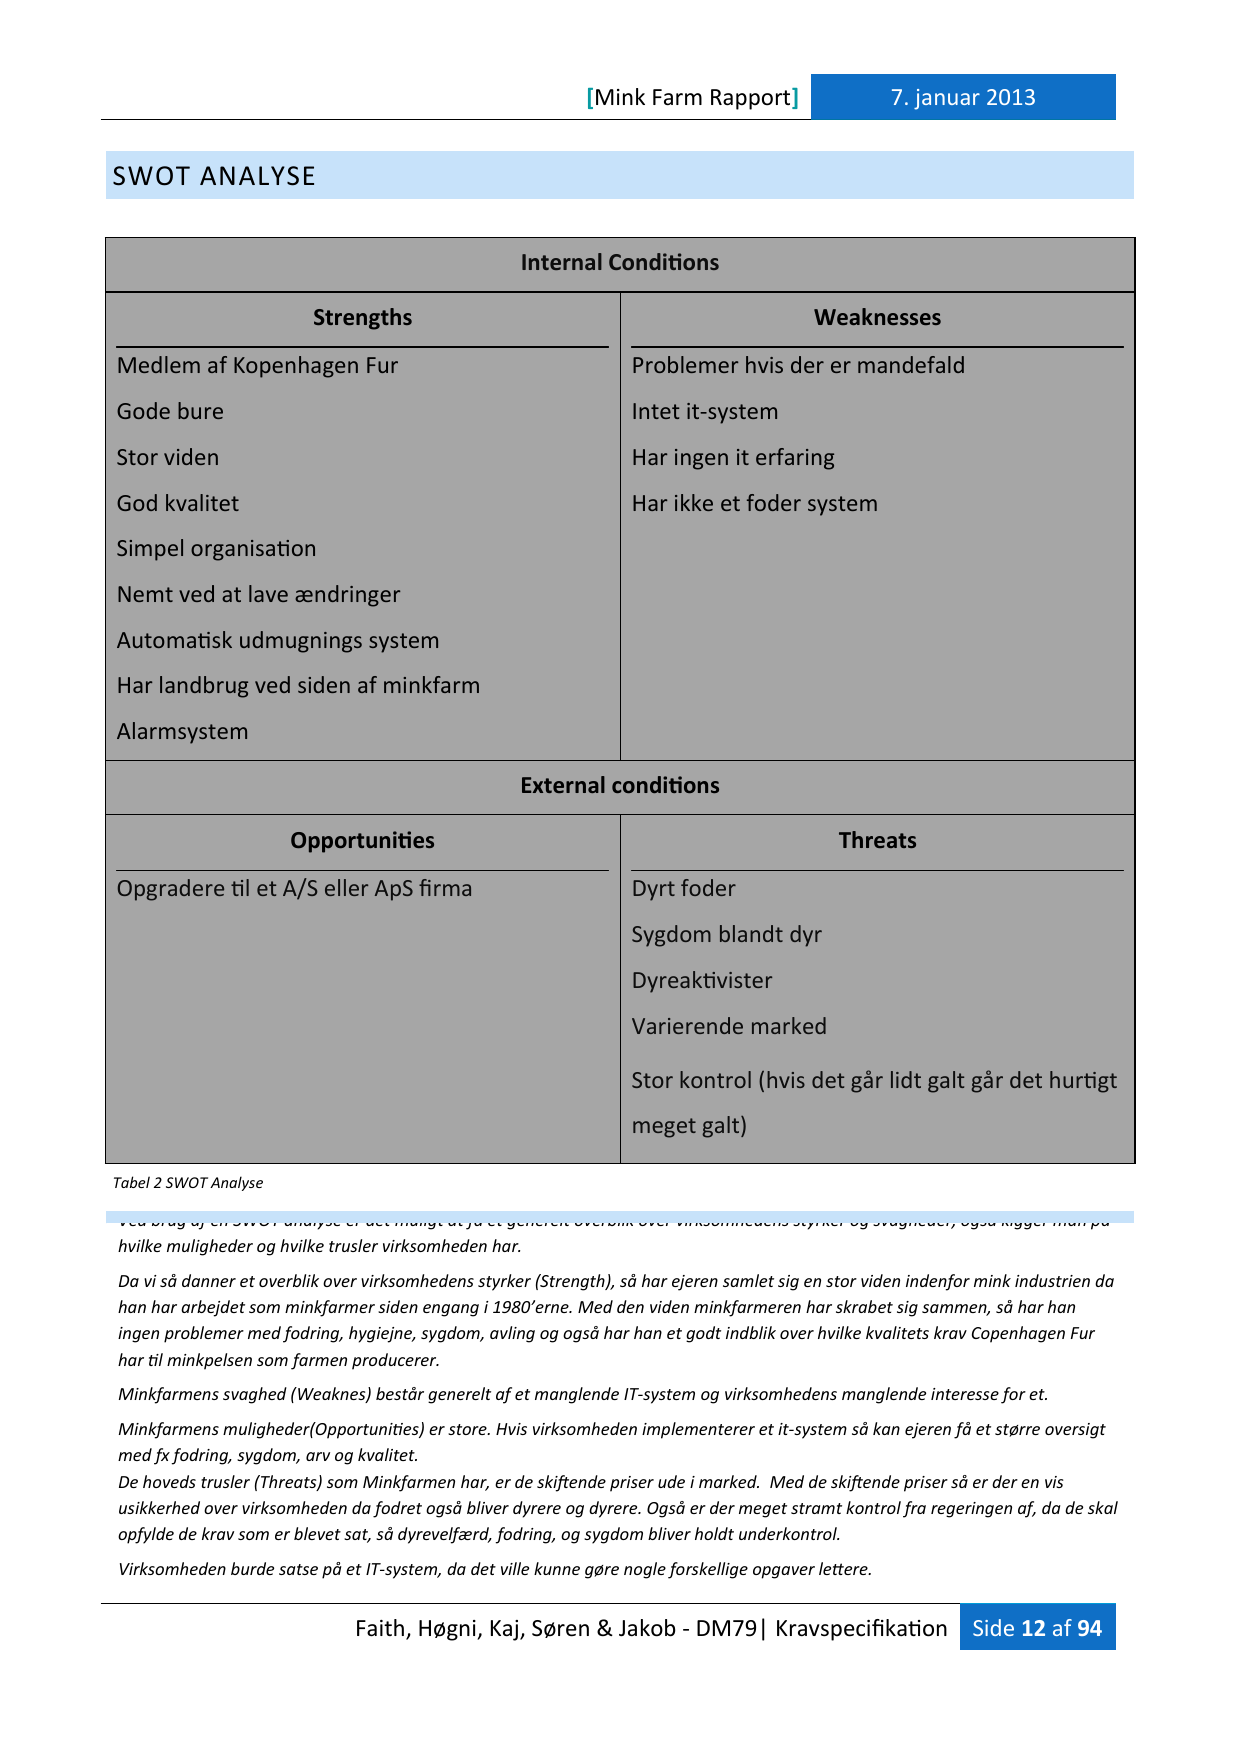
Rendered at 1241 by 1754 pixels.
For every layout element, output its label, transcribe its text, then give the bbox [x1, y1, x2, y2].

table_cell Strengths Medlem af Kopenhagen Fur Gode bure Stor viden God kvalitet Simpel organisation Nemt ved at lave ændringer Automatisk udmugnings system Har landbrug ved siden af minkfarm Alarmsystem [106, 293, 620, 760]
text Tabel 2 SWOT Analyse [112, 1172, 1128, 1192]
table_cell Weaknesses Problemer hvis der er mandefald Intet it-system Har ingen it erfaring Har ikke et foder system [621, 293, 1134, 760]
subtitle SWOT Analyse [113, 157, 1128, 193]
table_cell Opportunities Opgradere til et A/S eller ApS firma [106, 815, 620, 1163]
table_header Internal Conditions [106, 238, 1134, 291]
table_cell External conditions [106, 761, 1134, 814]
table_cell Threats Dyrt foder Sygdom blandt dyr Dyreaktivister Varierende marked Stor kontrol (hvis det går lidt galt går det hurtigt meget galt) [621, 815, 1134, 1163]
